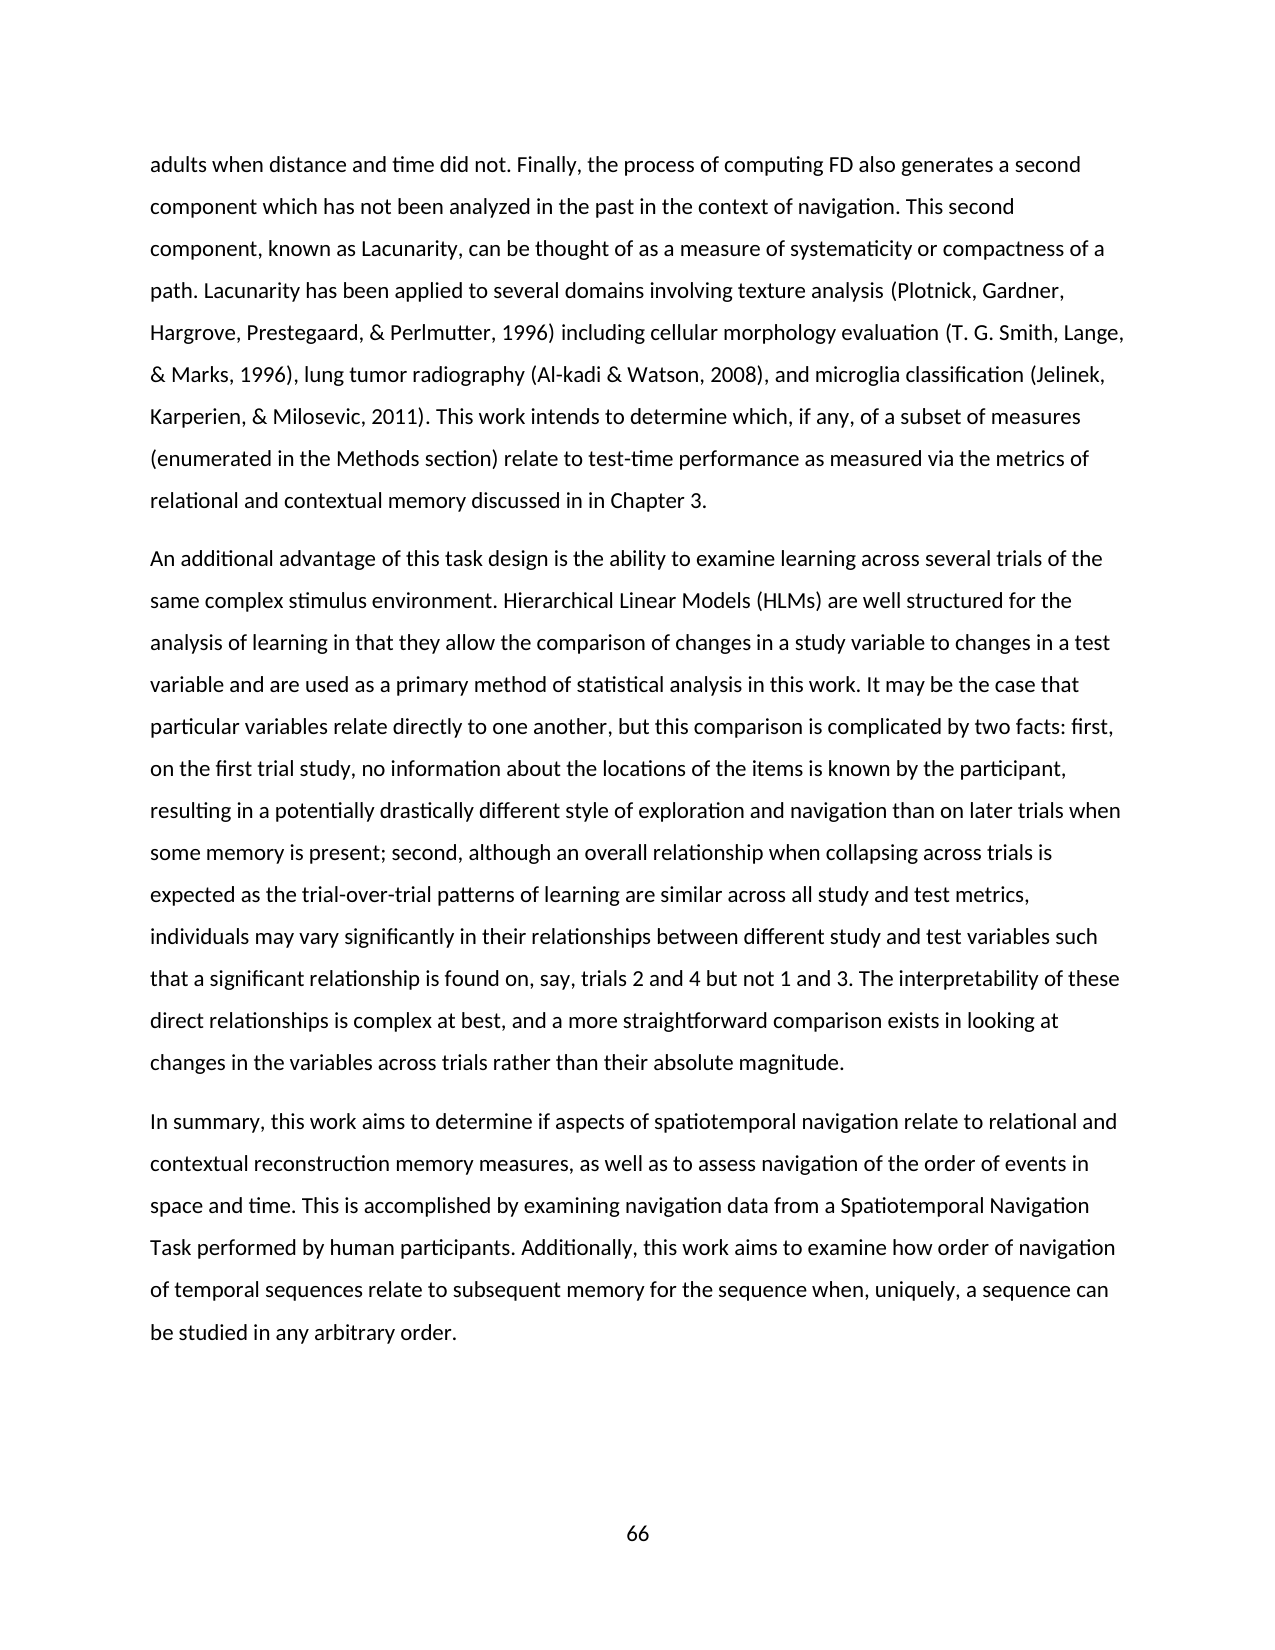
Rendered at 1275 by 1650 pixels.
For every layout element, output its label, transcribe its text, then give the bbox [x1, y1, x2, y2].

text An additional advantage of this task design is the ability to examine learning across several trials of the same complex stimulus environment. Hierarchical Linear Models (HLMs) are well structured for the analysis of learning in that they allow the comparison of changes in a study variable to changes in a test variable and are used as a primary method of statistical analysis in this work. It may be the case that particular variables relate directly to one another, but this comparison is complicated by two facts: first, on the first trial study, no information about the locations of the items is known by the participant, resulting in a potentially drastically different style of exploration and navigation than on later trials when some memory is present; second, although an overall relationship when collapsing across trials is expected as the trial-over-trial patterns of learning are similar across all study and test metrics, individuals may vary significantly in their relationships between different study and test variables such that a significant relationship is found on, say, trials 2 and 4 but not 1 and 3. The interpretability of these direct relationships is complex at best, and a more straightforward comparison exists in looking at changes in the variables across trials rather than their absolute magnitude. [150, 544, 1125, 1076]
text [150, 150, 1125, 514]
text In summary, this work aims to determine if aspects of spatiotemporal navigation relate to relational and contextual reconstruction memory measures, as well as to assess navigation of the order of events in space and time. This is accomplished by examining navigation data from a Spatiotemporal Navigation Task performed by human participants. Additionally, this work aims to examine how order of navigation of temporal sequences relate to subsequent memory for the sequence when, uniquely, a sequence can be studied in any arbitrary order. [150, 1107, 1125, 1346]
